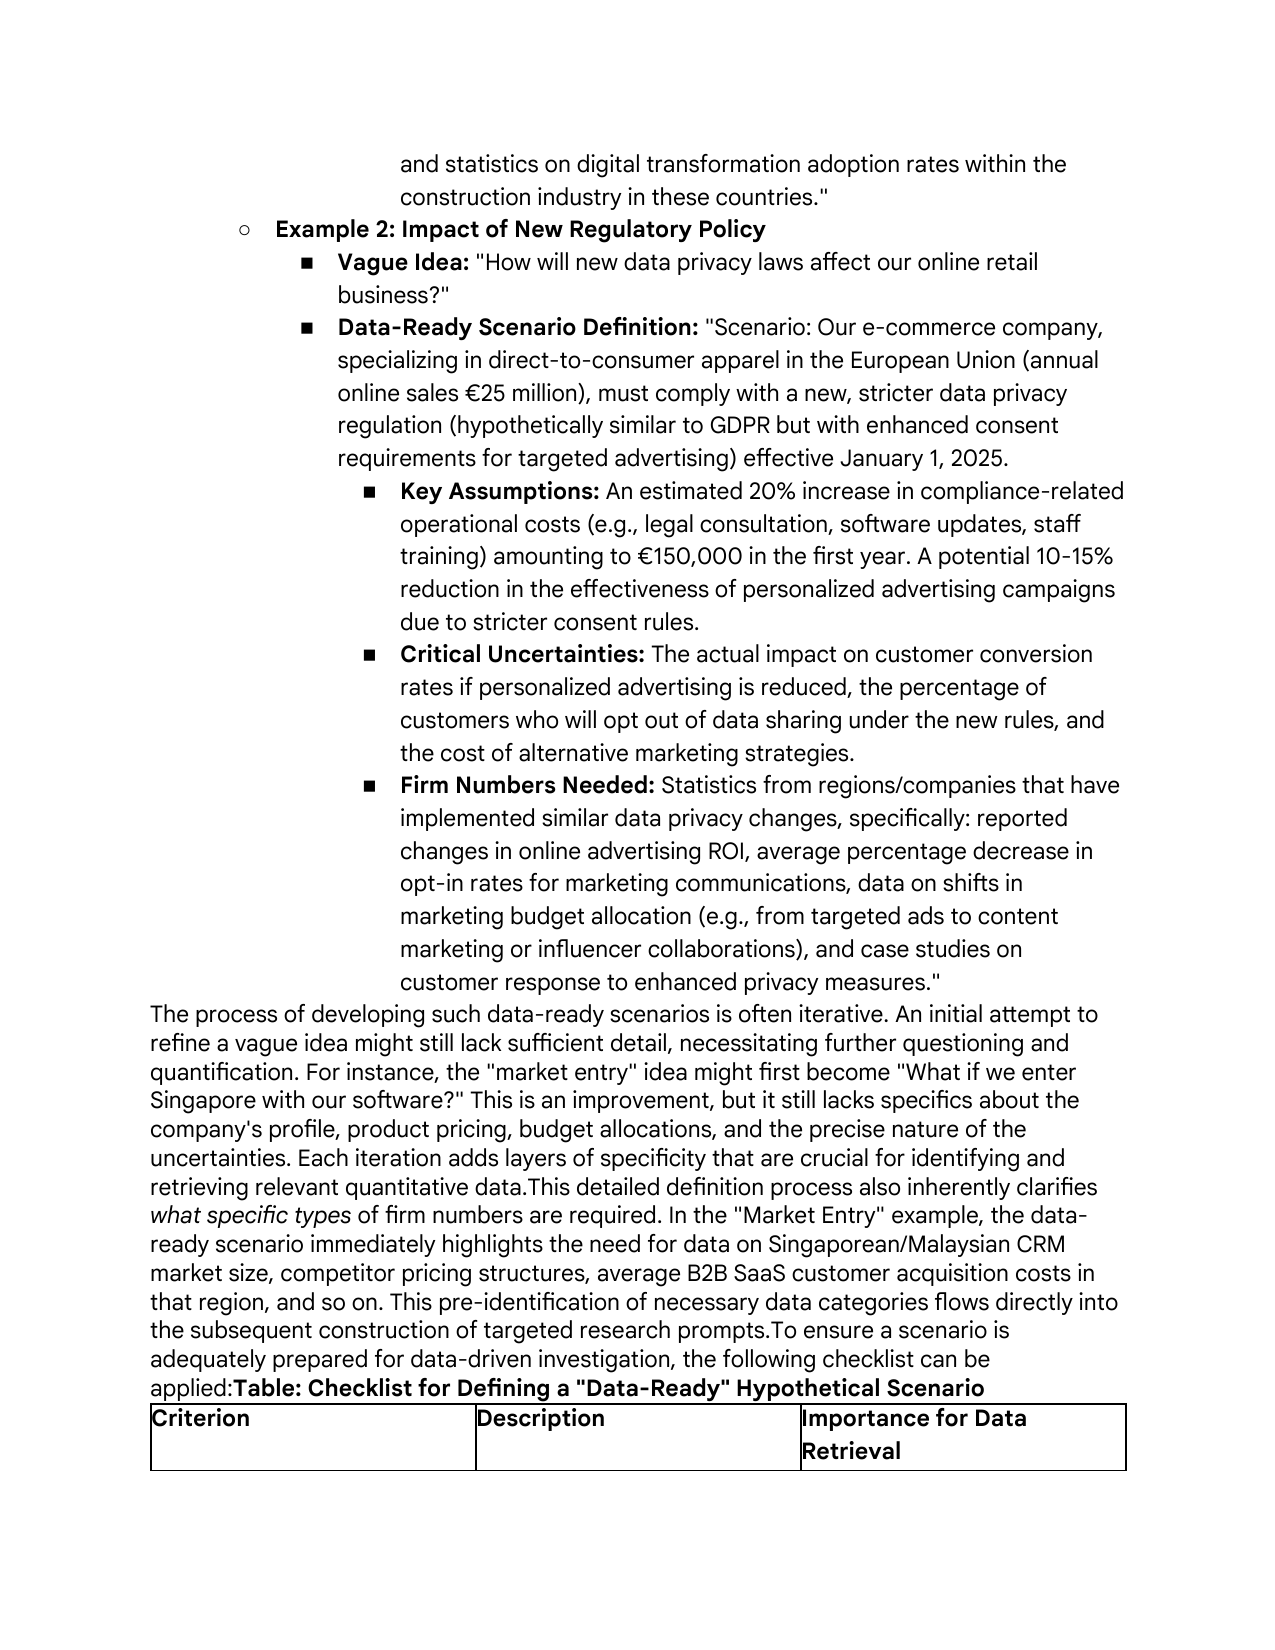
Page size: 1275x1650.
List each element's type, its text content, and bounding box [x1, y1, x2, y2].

list Critical Uncertainties: The actual impact on customer conversion rates if personalized advertising is reduced, the percentage of customers who will opt out of data sharing under the new rules, and the cost of alternative marketing strategies. [362, 641, 1125, 767]
list Firm Numbers Needed: Statistics from regions/companies that have implemented similar data privacy changes, specifically: reported changes in online advertising ROI, average percentage decrease in opt-in rates for marketing communications, data on shifts in marketing budget allocation (e.g., from targeted ads to content marketing or influencer collaborations), and case studies on customer response to enhanced privacy measures." [362, 771, 1125, 996]
table_header Description [477, 1405, 800, 1469]
table_header Importance for Data Retrieval [802, 1405, 1125, 1469]
list Vague Idea: "How will new data privacy laws affect our online retail business?" [300, 248, 1125, 309]
list Example 2: Impact of New Regulatory Policy [237, 215, 1125, 244]
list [362, 150, 1125, 211]
text The process of developing such data-ready scenarios is often iterative. An initial attempt to refine a vague idea might still lack sufficient detail, necessitating further questioning and quantification. For instance, the "market entry" idea might first become "What if we enter Singapore with our software?" This is an improvement, but it still lacks specifics about the company's profile, product pricing, budget allocations, and the precise nature of the uncertainties. Each iteration adds layers of specificity that are crucial for identifying and retrieving relevant quantitative data.This detailed definition process also inherently clarifies what specific types of firm numbers are required. In the "Market Entry" example, the data-ready scenario immediately highlights the need for data on Singaporean/Malaysian CRM market size, competitor pricing structures, average B2B SaaS customer acquisition costs in that region, and so on. This pre-identification of necessary data categories flows directly into the subsequent construction of targeted research prompts.To ensure a scenario is adequately prepared for data-driven investigation, the following checklist can be applied:Table: Checklist for Defining a "Data-Ready" Hypothetical Scenario [150, 1000, 1125, 1403]
list Key Assumptions: An estimated 20% increase in compliance-related operational costs (e.g., legal consultation, software updates, staff training) amounting to €150,000 in the first year. A potential 10-15% reduction in the effectiveness of personalized advertising campaigns due to stricter consent rules. [362, 477, 1125, 637]
table_header Criterion [152, 1405, 475, 1469]
list Data-Ready Scenario Definition: "Scenario: Our e-commerce company, specializing in direct-to-consumer apparel in the European Union (annual online sales €25 million), must comply with a new, stricter data privacy regulation (hypothetically similar to GDPR but with enhanced consent requirements for targeted advertising) effective January 1, 2025. [300, 313, 1125, 473]
